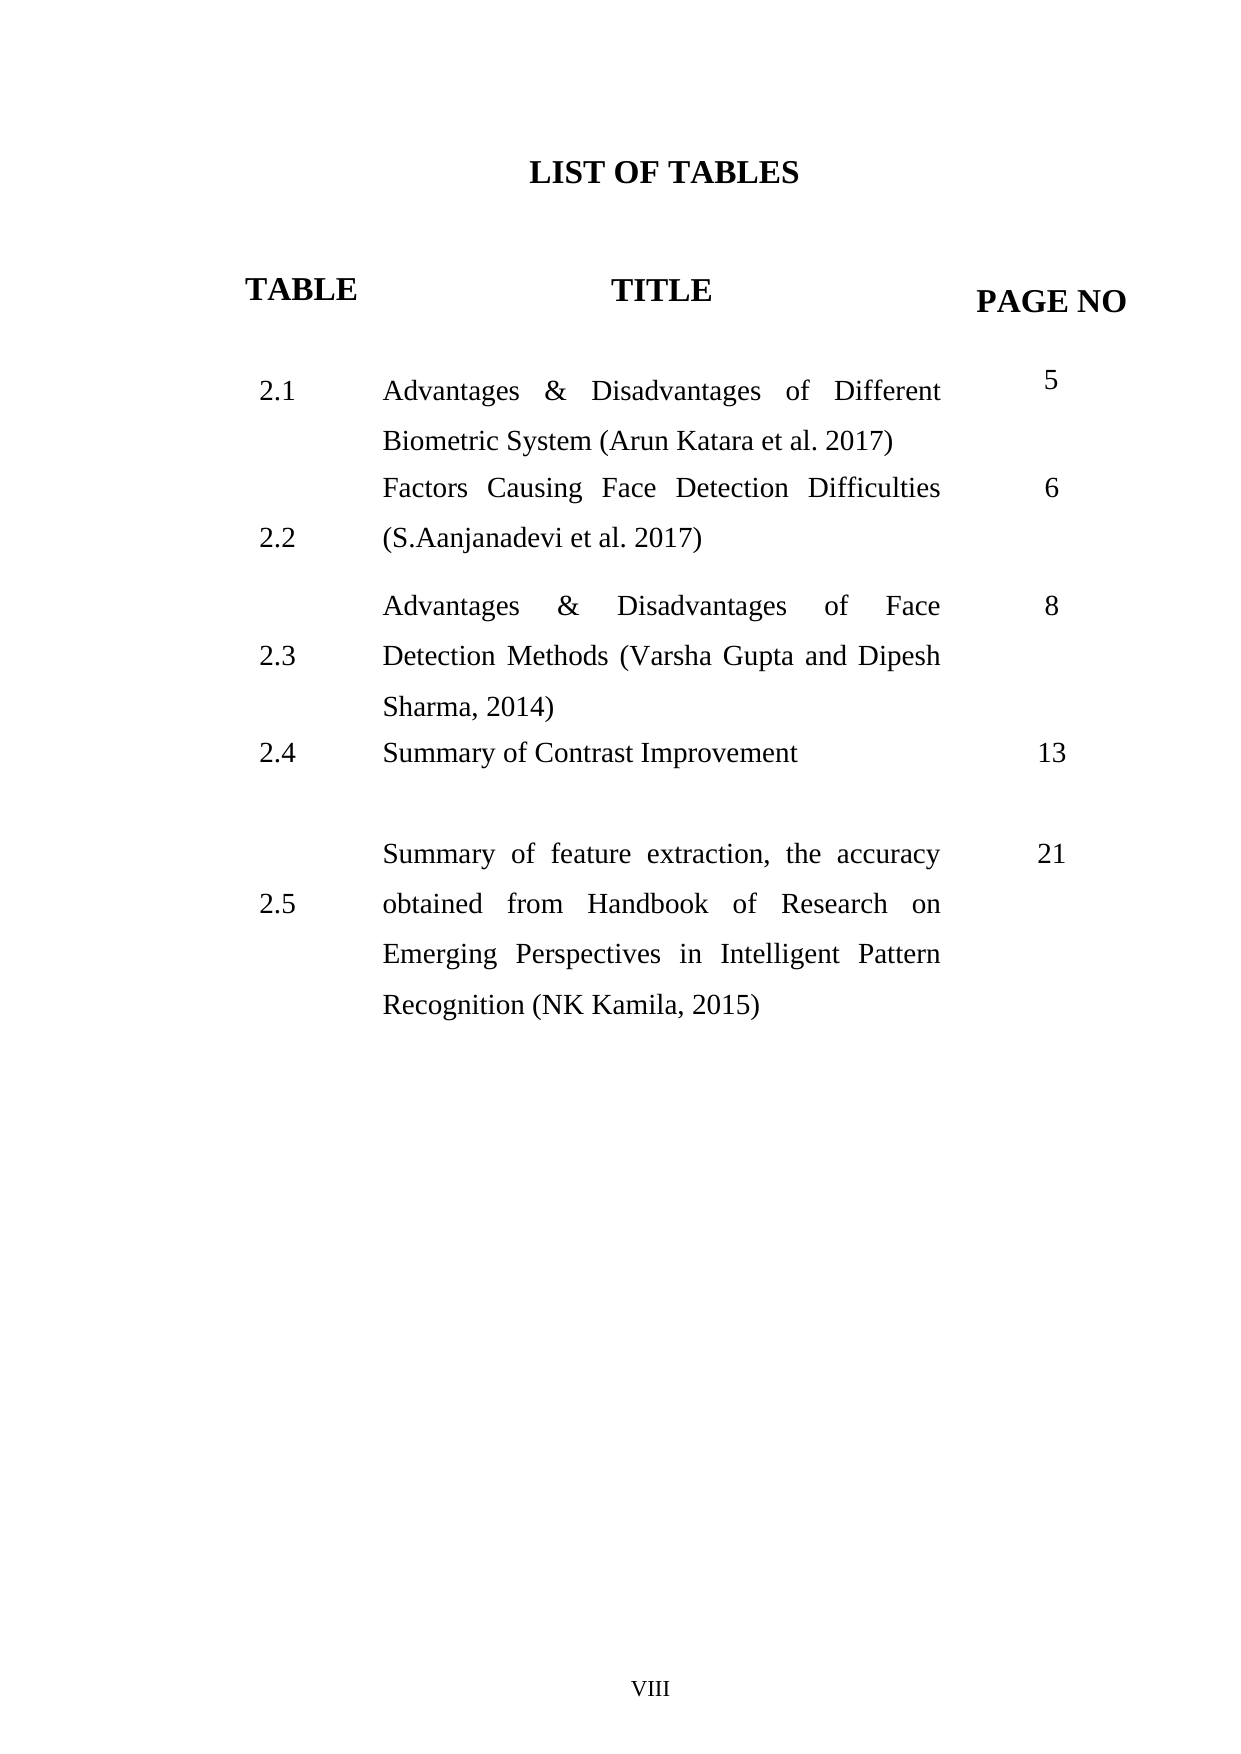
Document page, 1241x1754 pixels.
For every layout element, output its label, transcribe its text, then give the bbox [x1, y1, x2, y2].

table_cell 2.5 [184, 836, 371, 1033]
table_header TABLE [184, 243, 371, 323]
table_cell 2.1 [184, 323, 371, 470]
table_cell Advantages & Disadvantages of Different Biometric System (Arun Katara et al. 2017) [371, 323, 952, 470]
subtitle LIST OF TABLES [209, 152, 1119, 190]
table_header PAGE NO [952, 243, 1151, 323]
table_cell 6 [952, 470, 1151, 588]
table_cell 21 [952, 836, 1151, 1033]
table_cell 5 [952, 323, 1151, 470]
table_cell Factors Causing Face Detection Difficulties (S.Aanjanadevi et al. 2017) [371, 470, 952, 588]
table_cell 13 [952, 735, 1151, 836]
table_cell Advantages & Disadvantages of Face Detection Methods (Varsha Gupta and Dipesh Sharma, 2014) [371, 588, 952, 735]
table_cell 2.4 [184, 735, 371, 836]
table_cell 8 [952, 588, 1151, 735]
table_header TITLE [371, 243, 952, 323]
table_cell 2.2 [184, 470, 371, 588]
table_cell 2.3 [184, 588, 371, 735]
table_cell Summary of Contrast Improvement [371, 735, 952, 836]
table_cell Summary of feature extraction, the accuracy obtained from Handbook of Research on Emerging Perspectives in Intelligent Pattern Recognition (NK Kamila, 2015) [371, 836, 952, 1033]
